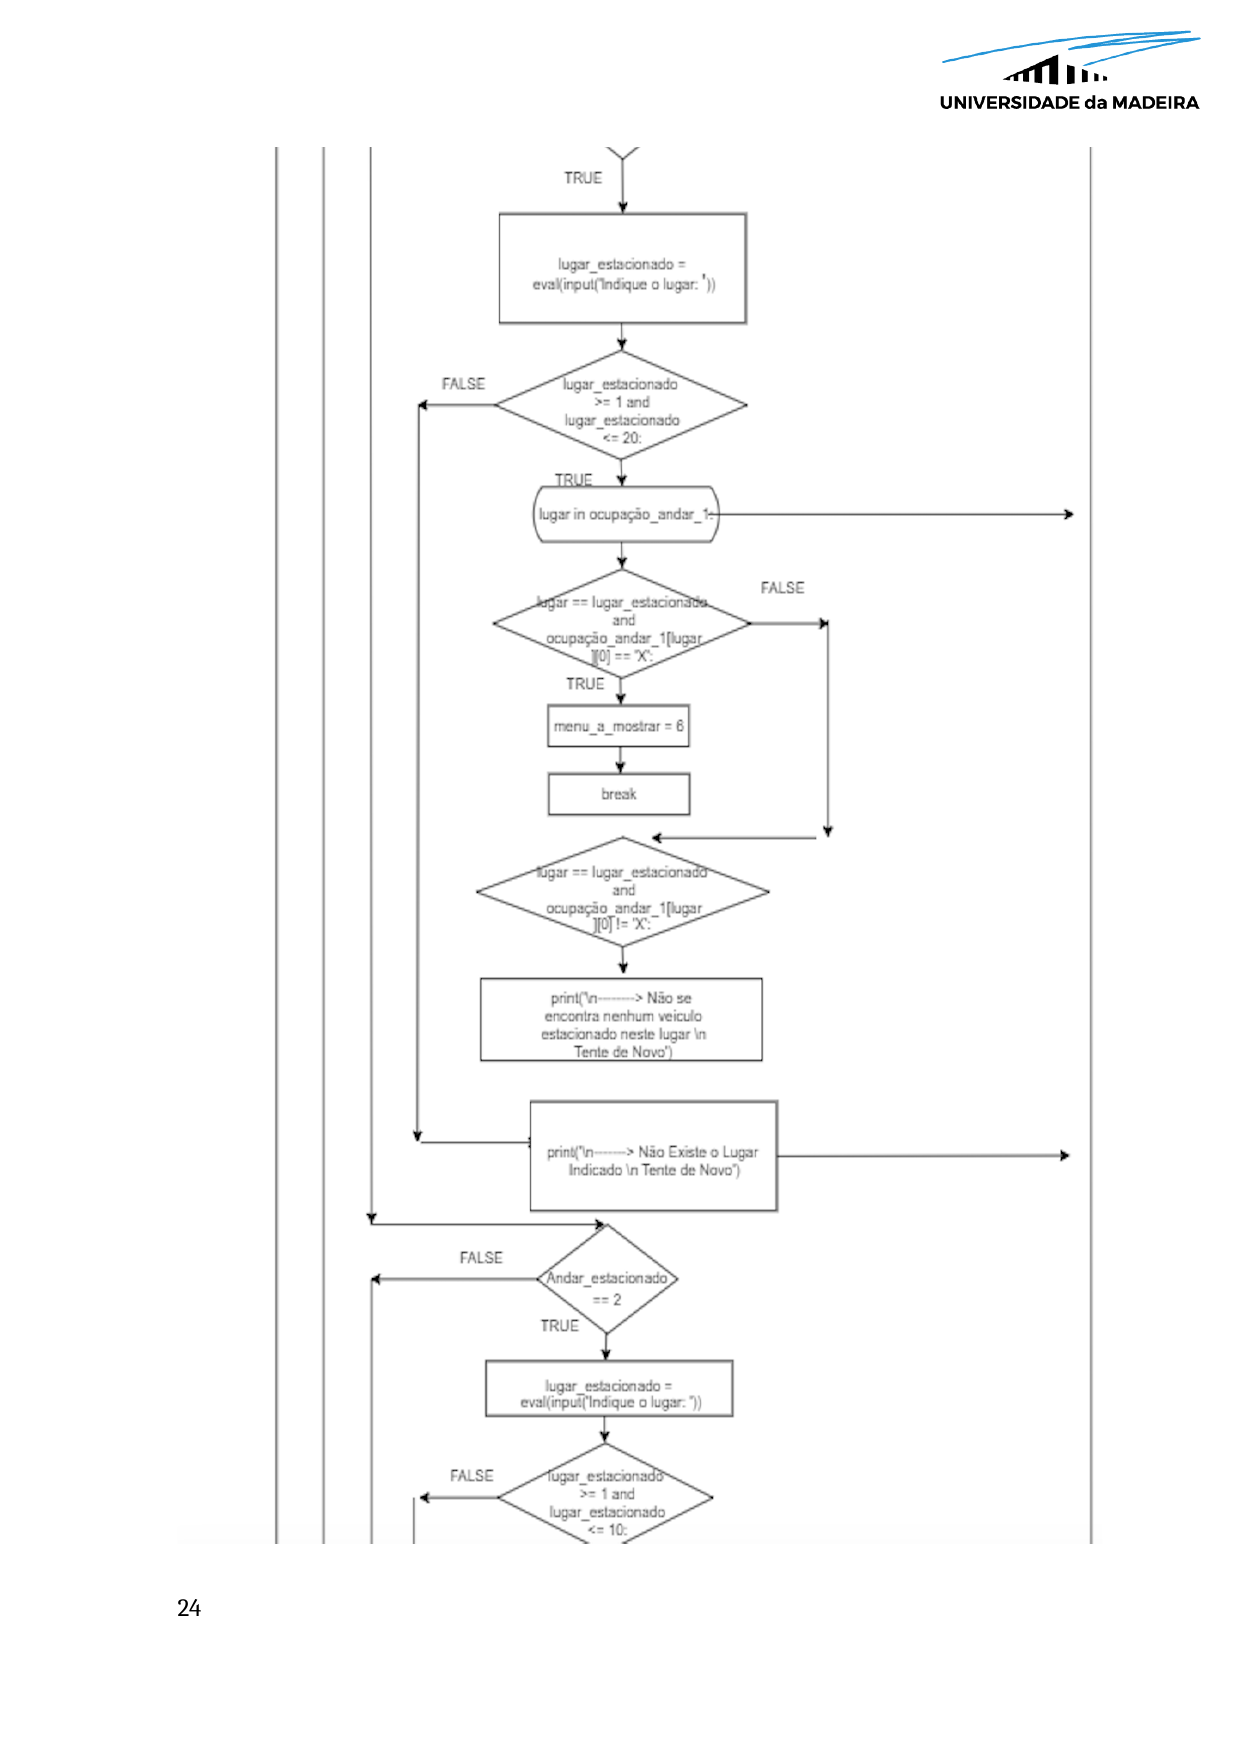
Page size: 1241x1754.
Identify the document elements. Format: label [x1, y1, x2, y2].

picture [177, 147, 1103, 1544]
picture [939, 29, 1204, 111]
